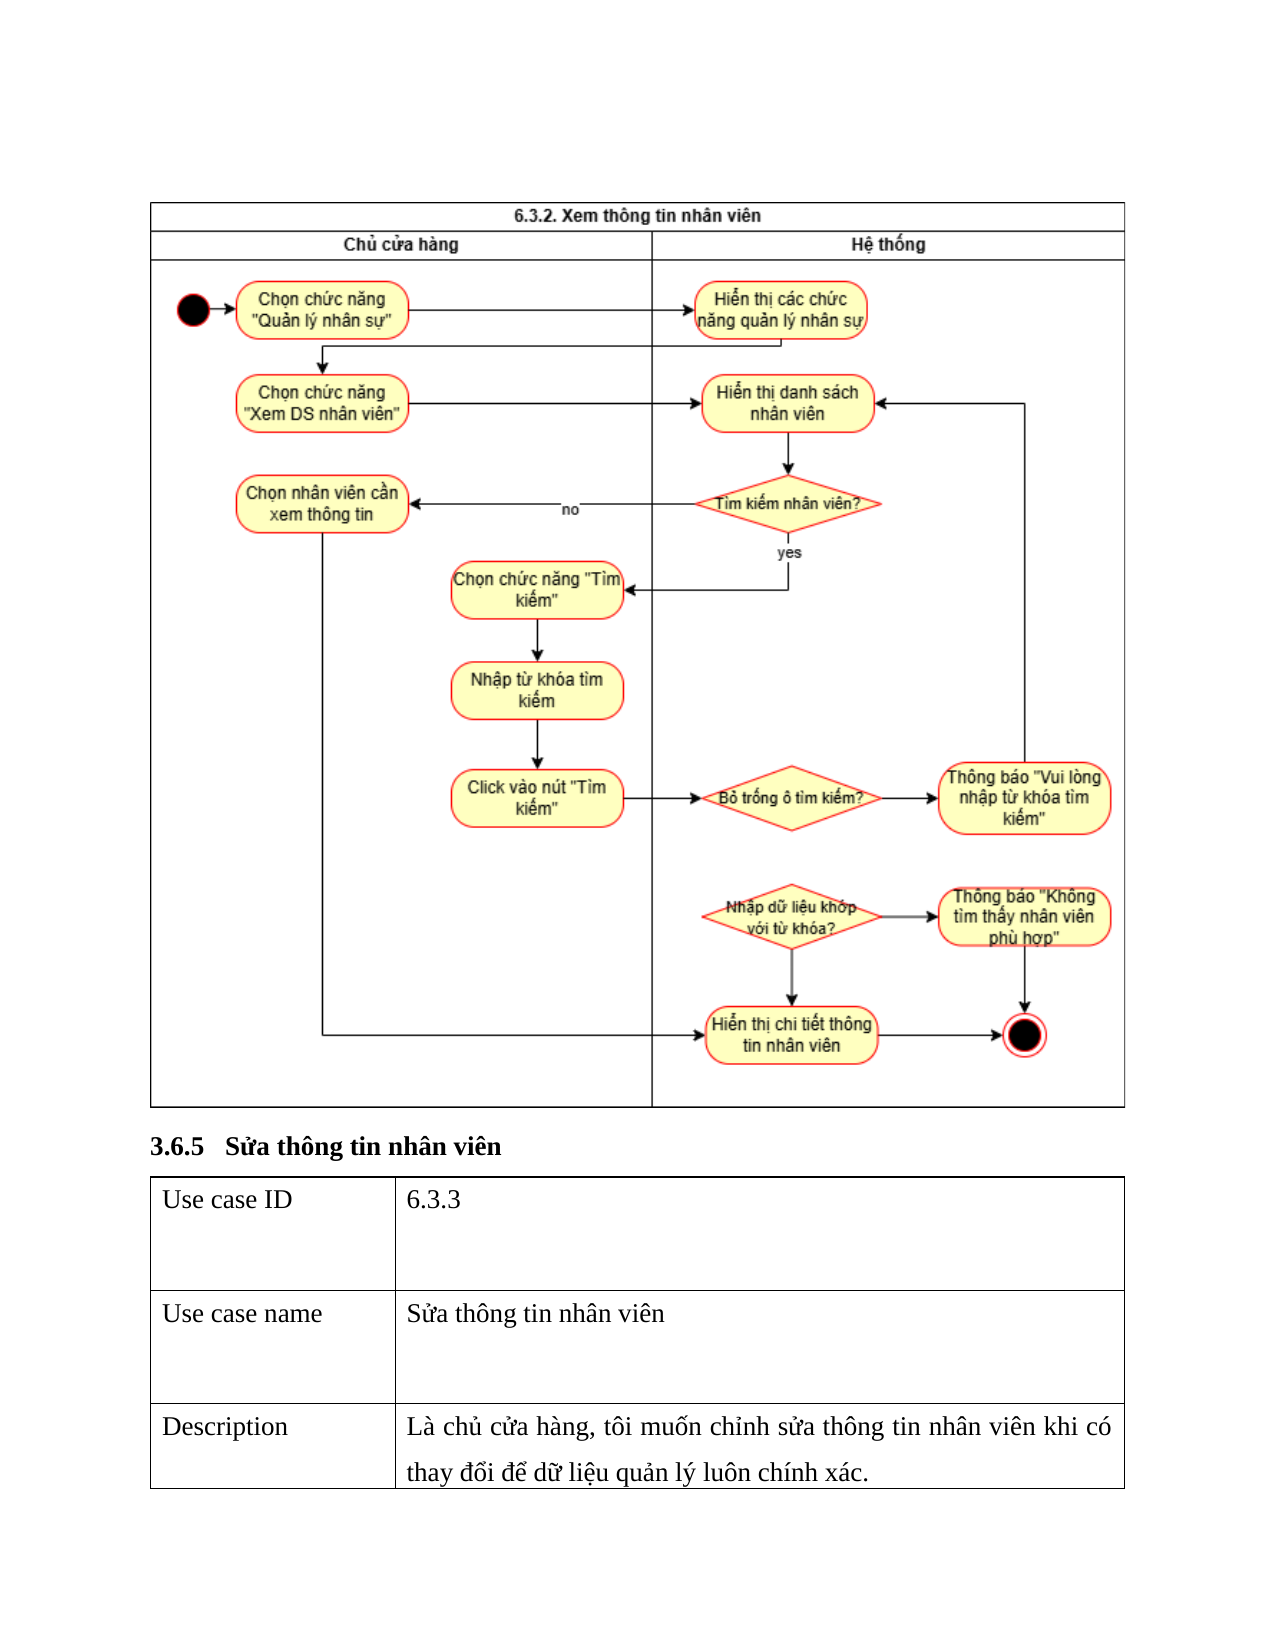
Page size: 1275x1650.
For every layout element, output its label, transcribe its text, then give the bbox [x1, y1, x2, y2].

subtitle Sửa thông tin nhân viên [150, 1130, 1125, 1161]
table_cell Sửa thông tin nhân viên [396, 1291, 1124, 1403]
table_cell Use case name [151, 1291, 395, 1403]
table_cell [396, 1404, 1124, 1488]
table_header Use case ID [151, 1178, 395, 1289]
picture [150, 202, 1125, 1108]
table_header 6.3.3 [396, 1178, 1124, 1289]
table_cell Description [151, 1404, 395, 1488]
